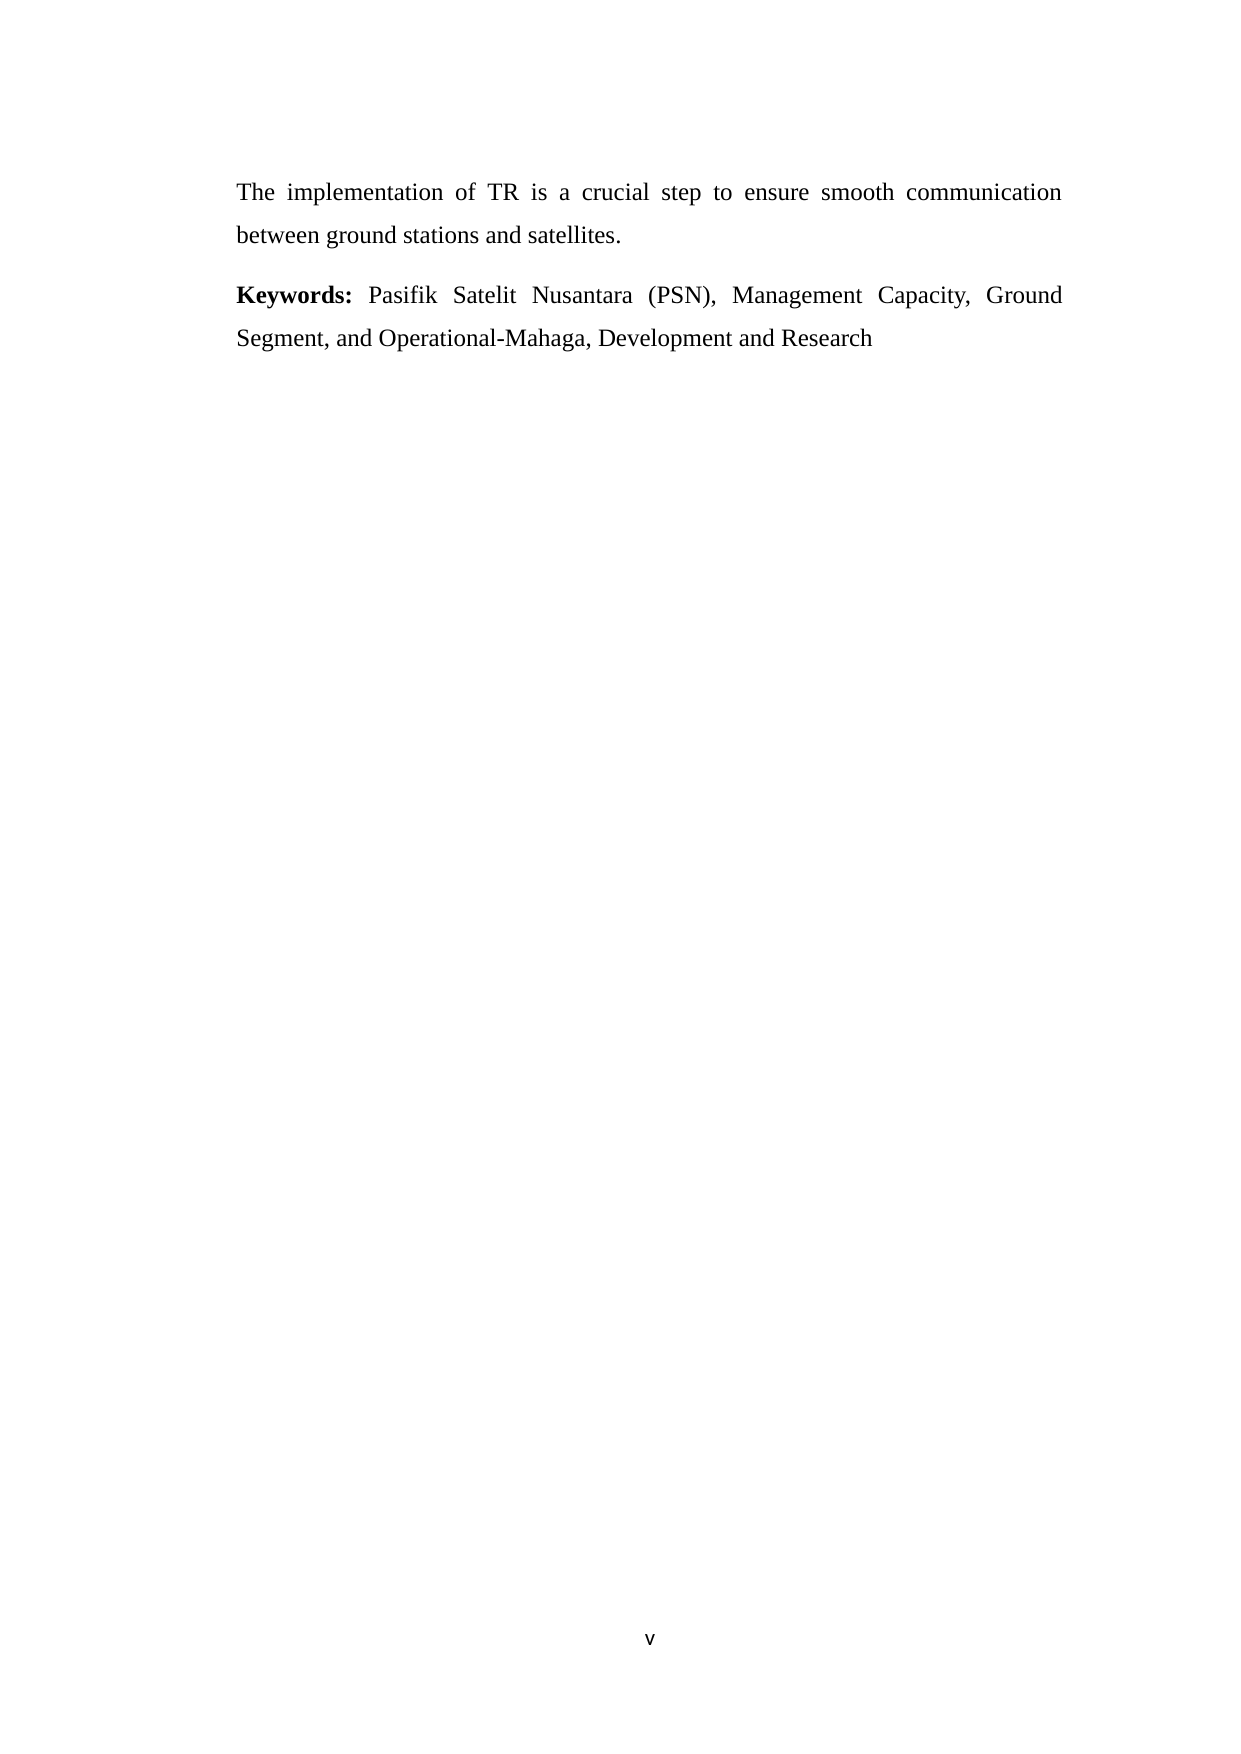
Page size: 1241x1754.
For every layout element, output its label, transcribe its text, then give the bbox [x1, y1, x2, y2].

text Keywords: Pasifik Satelit Nusantara (PSN), Management Capacity, Ground Segment, and Operational-Mahaga, Development and Research [236, 280, 1063, 352]
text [236, 177, 1063, 249]
